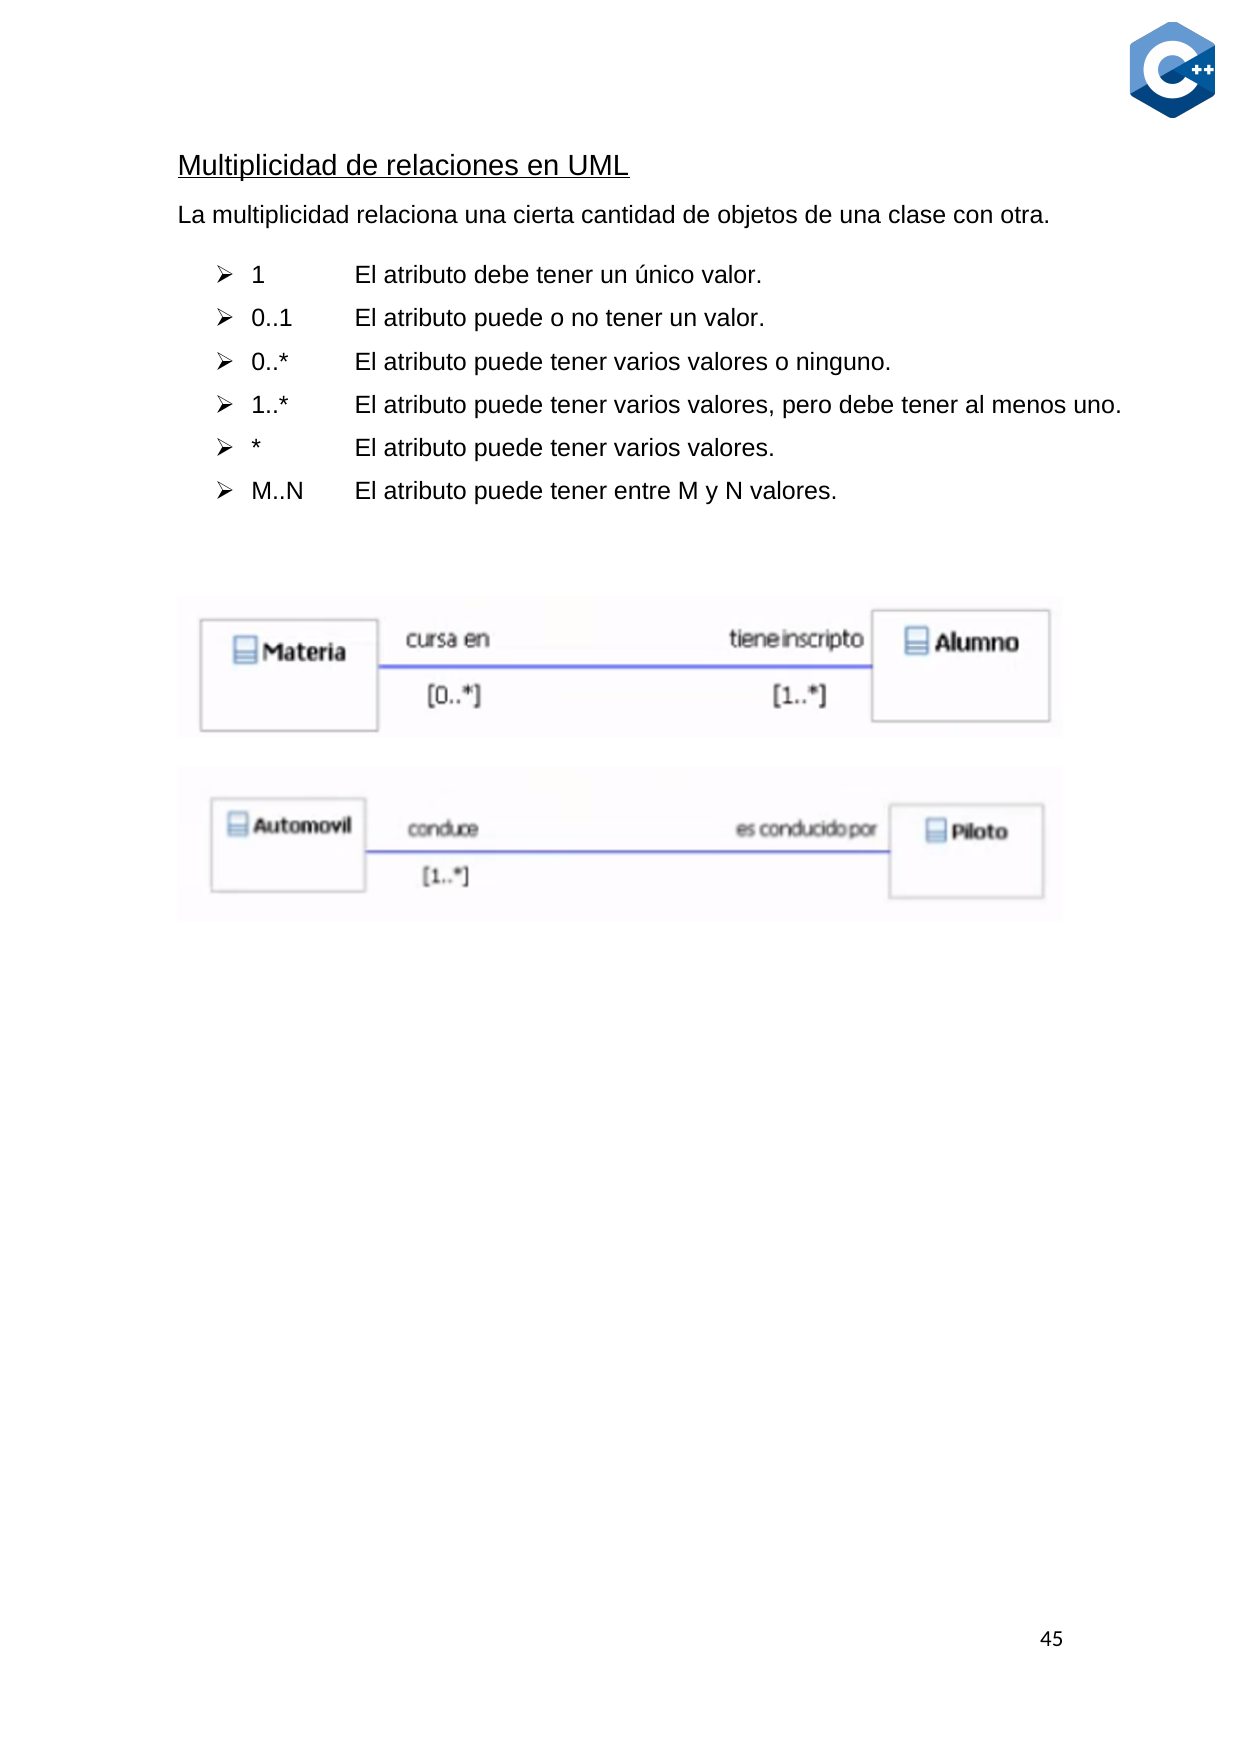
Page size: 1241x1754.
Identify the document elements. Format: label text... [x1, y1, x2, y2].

list 0..* El atributo puede tener varios valores o ninguno. [215, 347, 1063, 376]
picture [177, 596, 1063, 737]
list 1 El atributo debe tener un único valor. [215, 260, 1063, 289]
picture [1129, 22, 1215, 118]
list 0..1 El atributo puede o no tener un valor. [215, 303, 1063, 332]
list M..N El atributo puede tener entre M y N valores. [215, 476, 1063, 505]
list * El atributo puede tener varios valores. [215, 433, 1063, 462]
text La multiplicidad relaciona una cierta cantidad de objetos de una clase con otra. [177, 200, 1063, 229]
picture [177, 767, 1063, 926]
list 1..* El atributo puede tener varios valores, pero debe tener al menos uno. [215, 390, 1181, 419]
text Multiplicidad de relaciones en UML [177, 148, 1063, 181]
